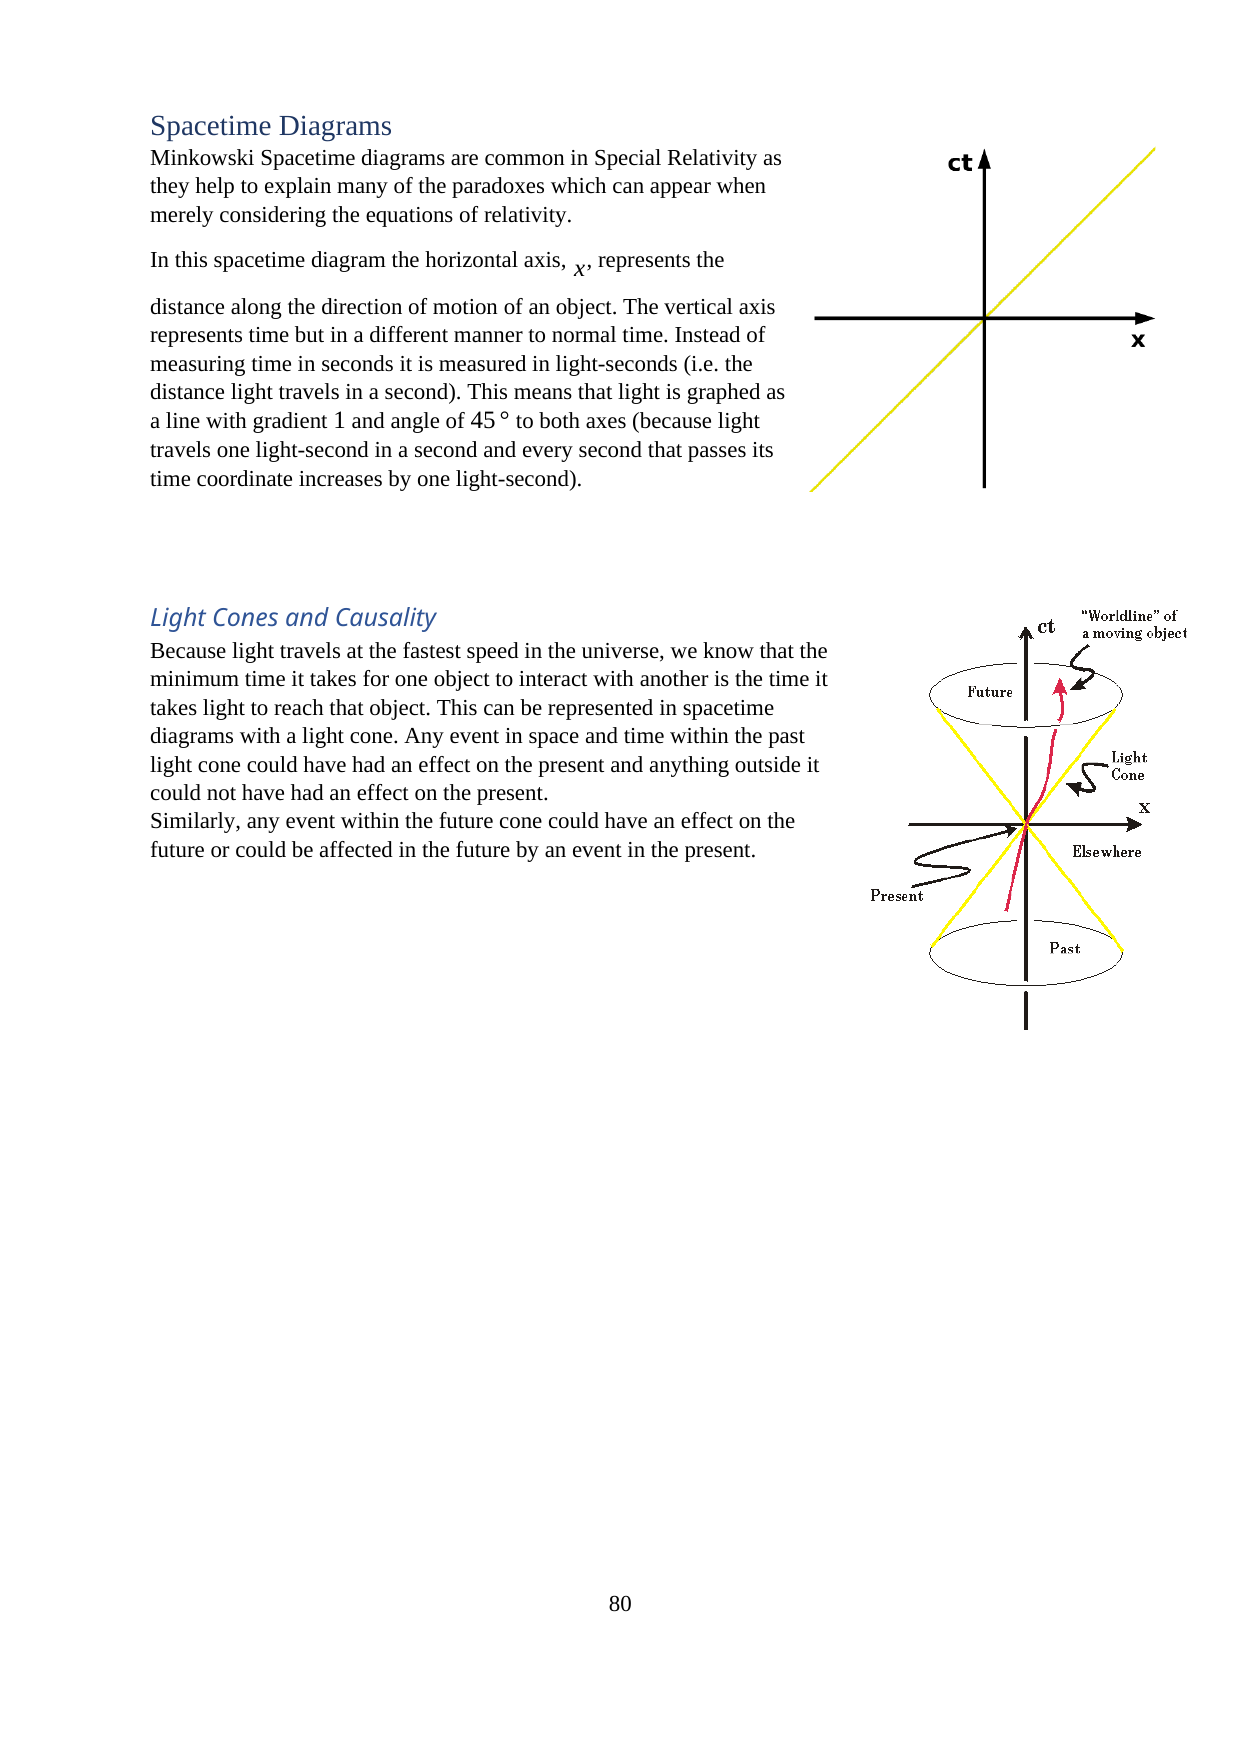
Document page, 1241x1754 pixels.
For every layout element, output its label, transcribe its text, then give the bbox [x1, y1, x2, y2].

text Minkowski Spacetime diagrams are common in Special Relativity as they help to explain many of the paradoxes which can appear when merely considering the equations of relativity. [150, 144, 1090, 227]
text Because light travels at the fastest speed in the universe, we know that the minimum time it takes for one object to interact with another is the time it takes light to reach that object. This can be represented in spacetime diagrams with a light cone. Any event in space and time within the past light cone could have had an effect on the present and anything outside it could not have had an effect on the present. Similarly, any event within the future cone could have an effect on the future or could be affected in the future by an event in the present. [150, 637, 871, 862]
picture [871, 610, 1187, 1030]
text In this spacetime diagram the horizontal axis, , represents the distance along the direction of motion of an object. The vertical axis represents time but in a different manner to normal time. Instead of measuring time in seconds it is measured in light-seconds (i.e. the distance light travels in a second). This means that light is graphed as a line with gradient and angle of to both axes (because light travels one light-second in a second and every second that passes its time coordinate increases by one light-second). [150, 246, 808, 491]
subtitle Light Cones and Causality [150, 600, 1090, 634]
subtitle Spacetime Diagrams [150, 108, 1090, 141]
picture [808, 145, 1156, 492]
